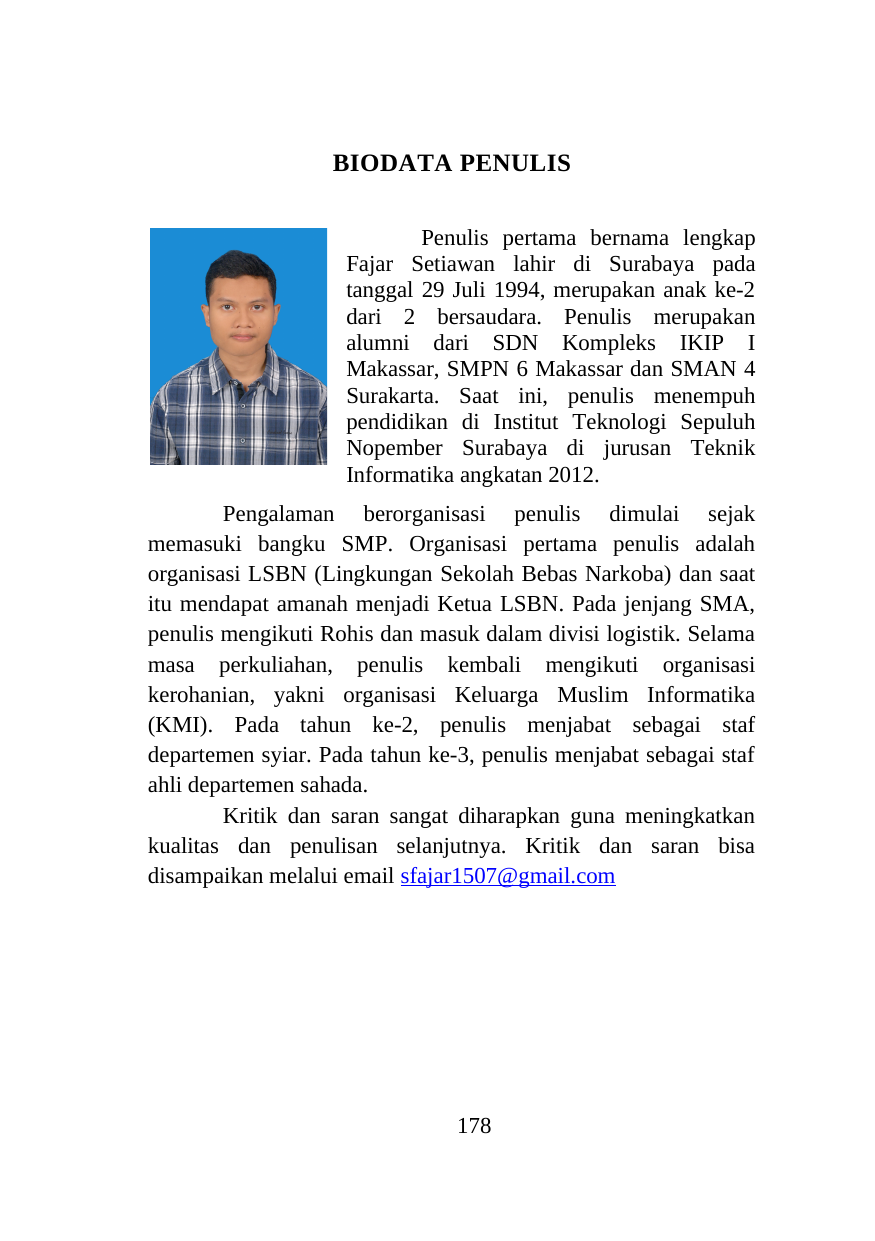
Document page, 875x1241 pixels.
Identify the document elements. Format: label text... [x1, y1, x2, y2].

text Penulis pertama bernama lengkap Fajar Setiawan lahir di Surabaya pada tanggal 29 Juli 1994, merupakan anak ke-2 dari 2 bersaudara. Penulis merupakan alumni dari SDN Kompleks IKIP I Makassar, SMPN 6 Makassar dan SMAN 4 Surakarta. Saat ini, penulis menempuh pendidikan di Institut Teknologi Sepuluh Nopember Surabaya di jurusan Teknik Informatika angkatan 2012. [148, 224, 756, 487]
text Kritik dan saran sangat diharapkan guna meningkatkan kualitas dan penulisan selanjutnya. Kritik dan saran bisa disampaikan melalui email sfajar1507@gmail.com [148, 802, 756, 888]
subtitle BIODATA PENULIS [148, 148, 756, 176]
text Pengalaman berorganisasi penulis dimulai sejak memasuki bangku SMP. Organisasi pertama penulis adalah organisasi LSBN (Lingkungan Sekolah Bebas Narkoba) dan saat itu mendapat amanah menjadi Ketua LSBN. Pada jenjang SMA, penulis mengikuti Rohis dan masuk dalam divisi logistik. Selama masa perkuliahan, penulis kembali mengikuti organisasi kerohanian, yakni organisasi Keluarga Muslim Informatika (KMI). Pada tahun ke-2, penulis menjabat sebagai staf departemen syiar. Pada tahun ke-3, penulis menjabat sebagai staf ahli departemen sahada. [148, 500, 756, 798]
